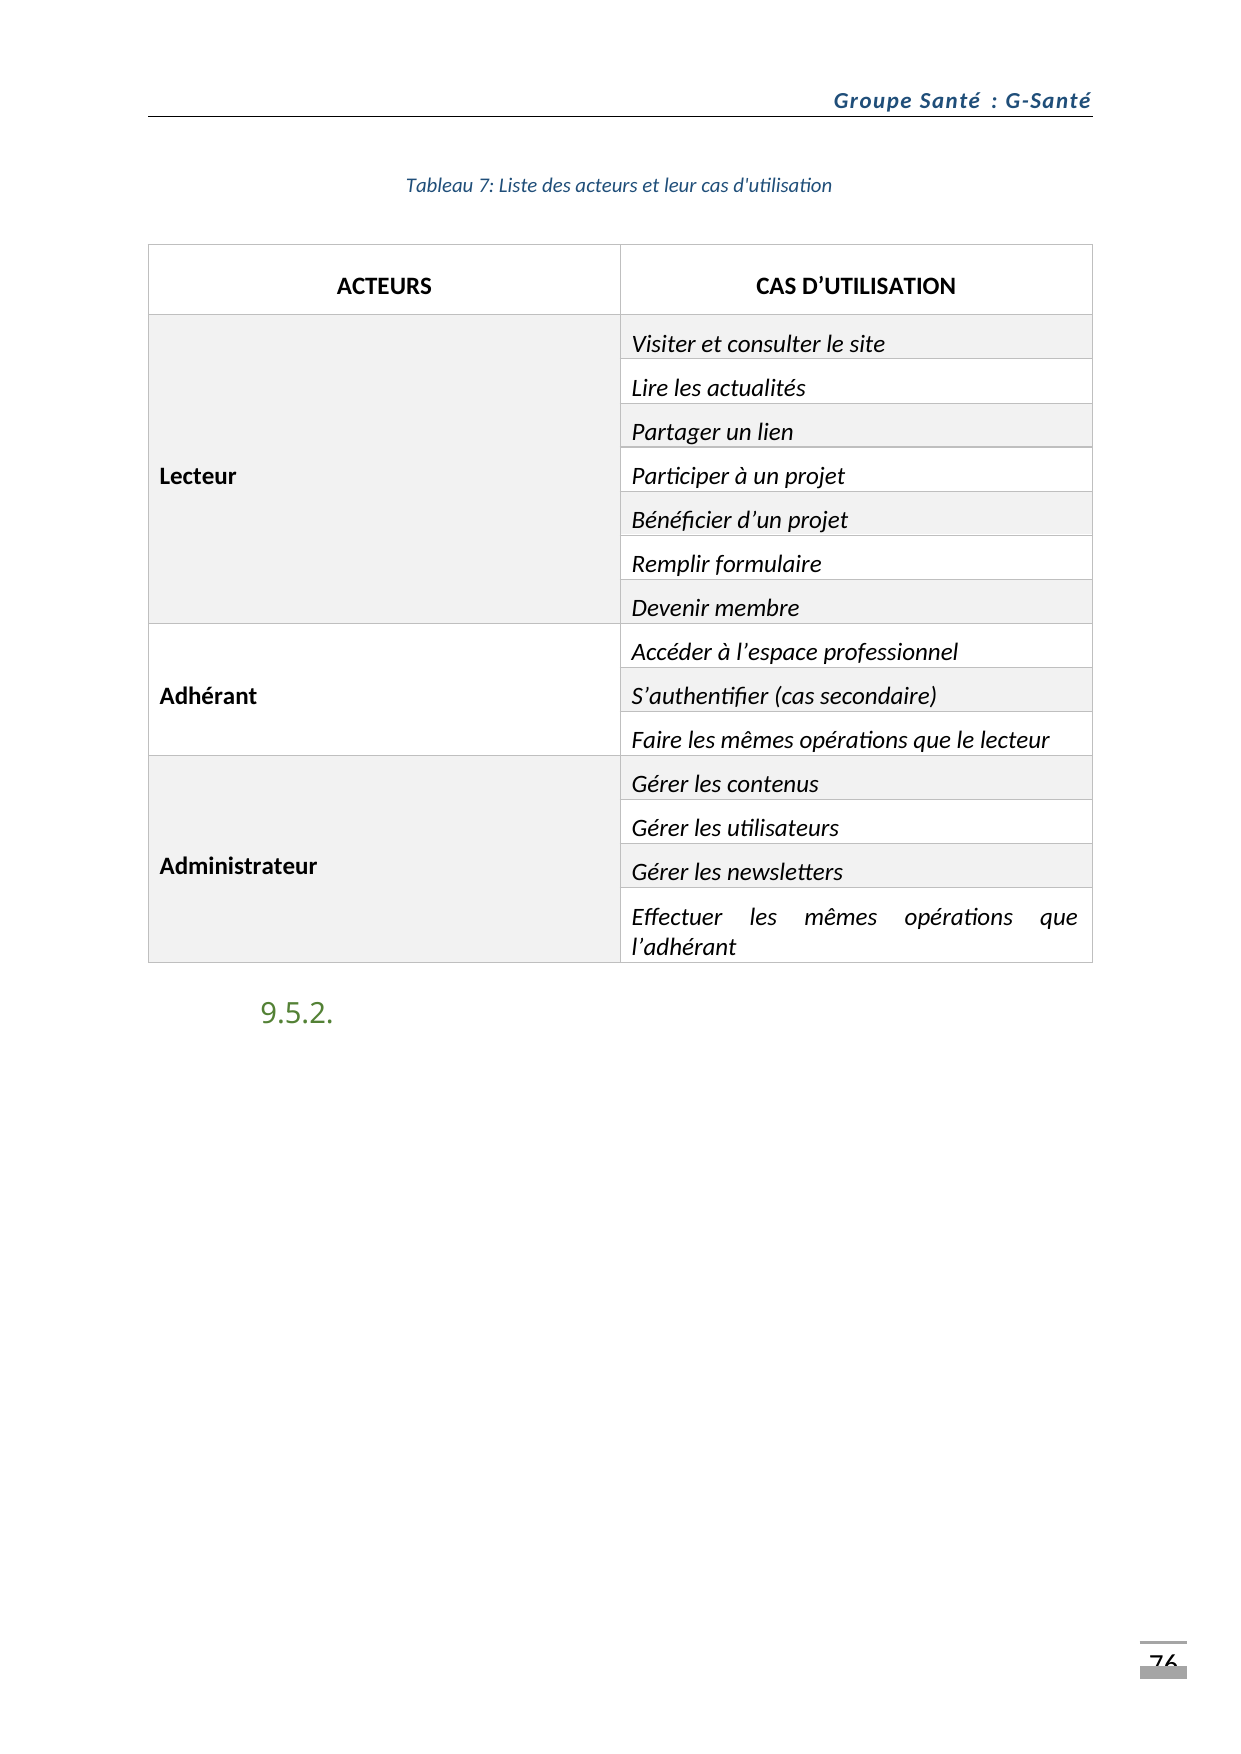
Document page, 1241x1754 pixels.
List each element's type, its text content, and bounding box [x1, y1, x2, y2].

table_cell Devenir membre [621, 580, 1092, 623]
table_cell Adhérant [149, 624, 620, 755]
table_cell Administrateur [149, 756, 620, 962]
table_cell Remplir formulaire [621, 536, 1092, 579]
table_cell Bénéficier d’un projet [621, 492, 1092, 534]
table_cell Effectuer les mêmes opérations que l’adhérant [621, 888, 1092, 962]
table_cell Faire les mêmes opérations que le lecteur [621, 712, 1092, 755]
text Tableau 7: Liste des acteurs et leur cas d'utilisation [148, 173, 1093, 198]
table_cell Gérer les utilisateurs [621, 800, 1092, 843]
table_cell Gérer les newsletters [621, 844, 1092, 887]
table_cell Participer à un projet [621, 448, 1092, 491]
table_header ACTEURS [149, 245, 620, 314]
table_header CAS D’UTILISATION [621, 245, 1092, 314]
table_cell Gérer les contenus [621, 756, 1092, 799]
table_cell Visiter et consulter le site [621, 315, 1092, 358]
table_cell Partager un lien [621, 404, 1092, 446]
table_cell Lire les actualités [621, 359, 1092, 402]
table_cell Accéder à l’espace professionnel [621, 624, 1092, 667]
table_cell Lecteur [149, 315, 620, 623]
table_cell S’authentifier (cas secondaire) [621, 668, 1092, 711]
